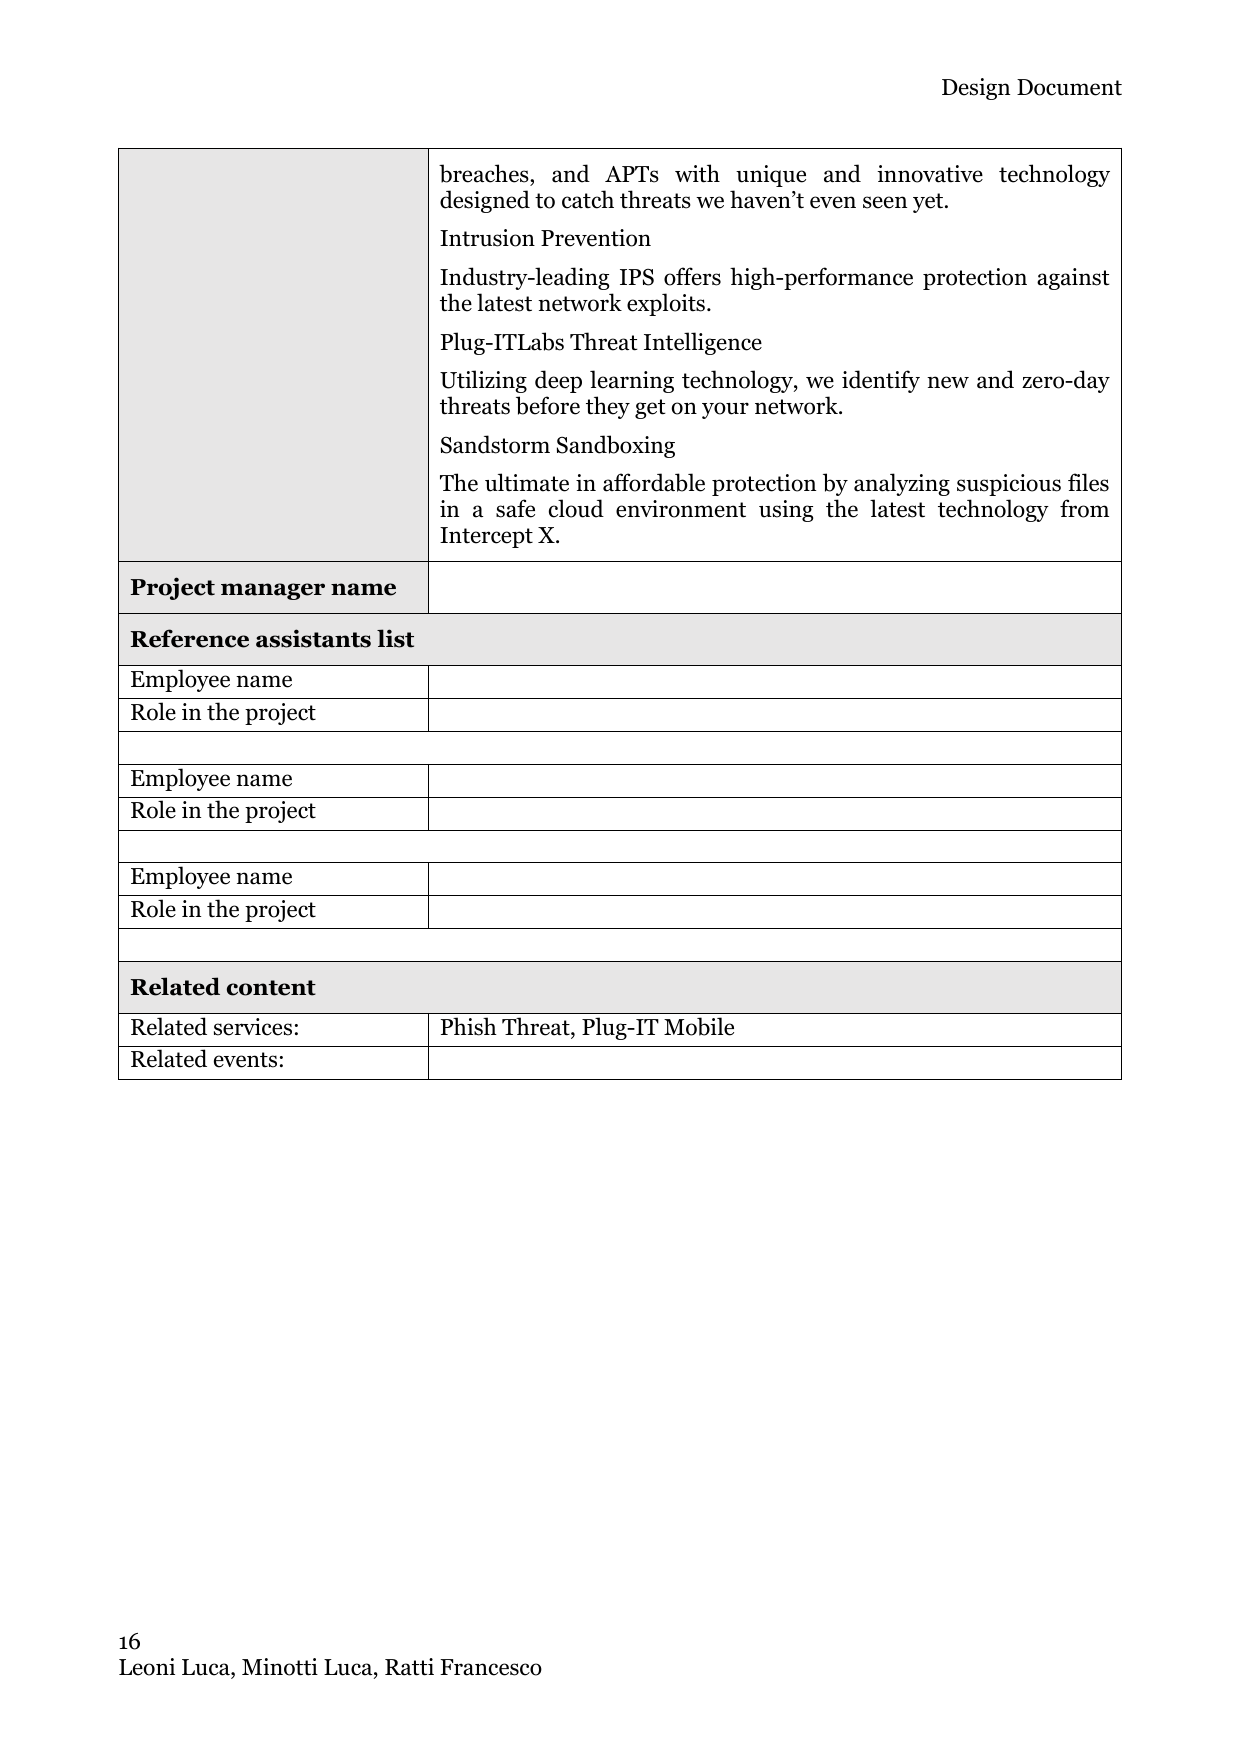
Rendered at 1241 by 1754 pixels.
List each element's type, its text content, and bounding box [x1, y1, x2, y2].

table_cell Employee name [119, 863, 428, 895]
table_cell Role in the project [119, 896, 428, 928]
table_cell [429, 699, 1121, 731]
table_cell [429, 1047, 1121, 1079]
table_cell [119, 732, 1121, 764]
table_cell Project manager name [119, 562, 428, 613]
table_cell [429, 765, 1121, 797]
table_cell [119, 929, 1121, 961]
table_cell Related content [119, 962, 1121, 1013]
table_cell Role in the project [119, 798, 428, 829]
table_cell [429, 562, 1121, 613]
table_cell [429, 896, 1121, 928]
table_cell Phish Threat, Plug-IT Mobile [429, 1014, 1121, 1046]
table_cell [429, 863, 1121, 895]
table_cell [429, 666, 1121, 698]
table_cell Employee name [119, 666, 428, 698]
table_cell Related services: [119, 1014, 428, 1046]
table_cell [119, 831, 1121, 862]
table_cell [429, 149, 1121, 561]
table_cell Role in the project [119, 699, 428, 731]
table_cell Related events: [119, 1047, 428, 1079]
table_cell Employee name [119, 765, 428, 797]
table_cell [119, 149, 428, 561]
table_cell [429, 798, 1121, 829]
table_cell Reference assistants list [119, 614, 1121, 665]
